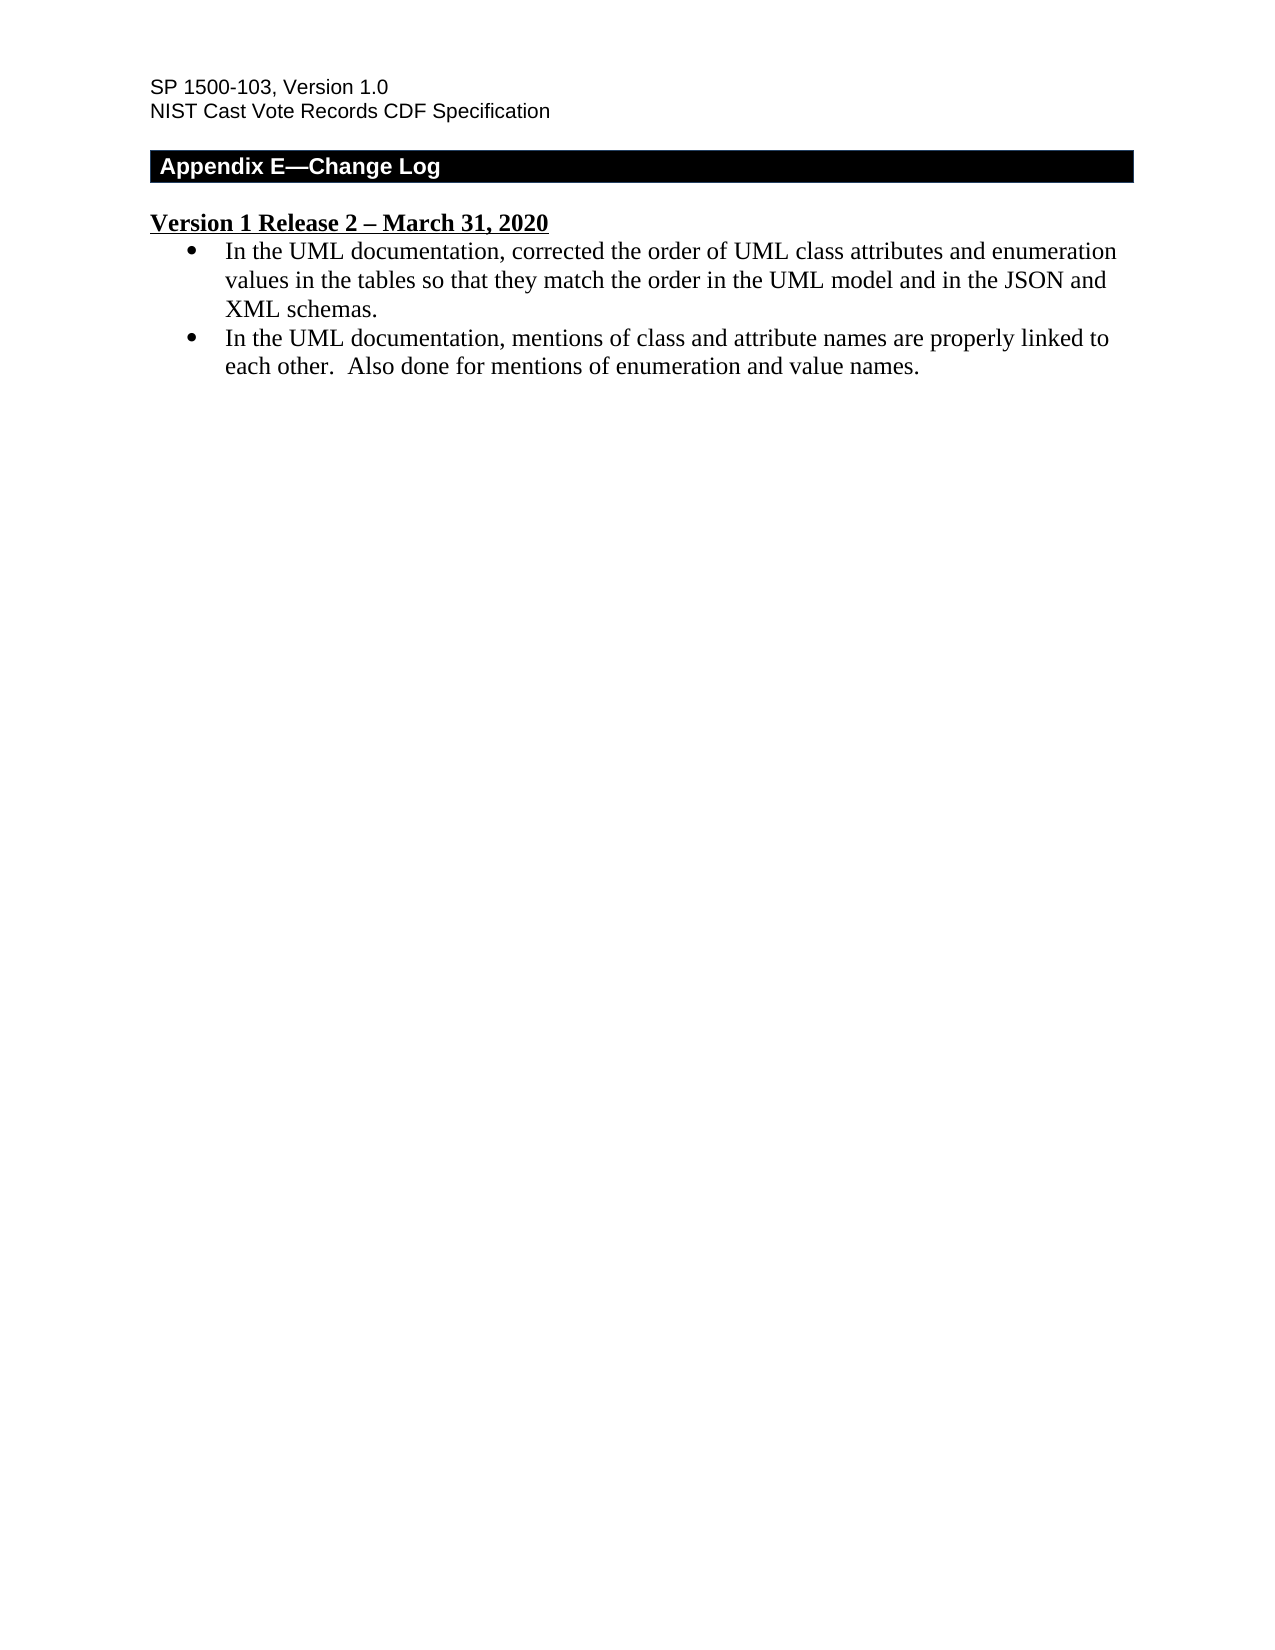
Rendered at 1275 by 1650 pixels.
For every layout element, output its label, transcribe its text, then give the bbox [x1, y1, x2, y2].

subtitle Change Log [151, 151, 1133, 182]
list In the UML documentation, mentions of class and attribute names are properly linked to each other. Also done for mentions of enumeration and value names. [187, 323, 1125, 380]
list In the UML documentation, corrected the order of UML class attributes and enumeration values in the tables so that they match the order in the UML model and in the JSON and XML schemas. [187, 236, 1125, 323]
text Version 1 Release 2 – March 31, 2020 [150, 208, 1125, 236]
